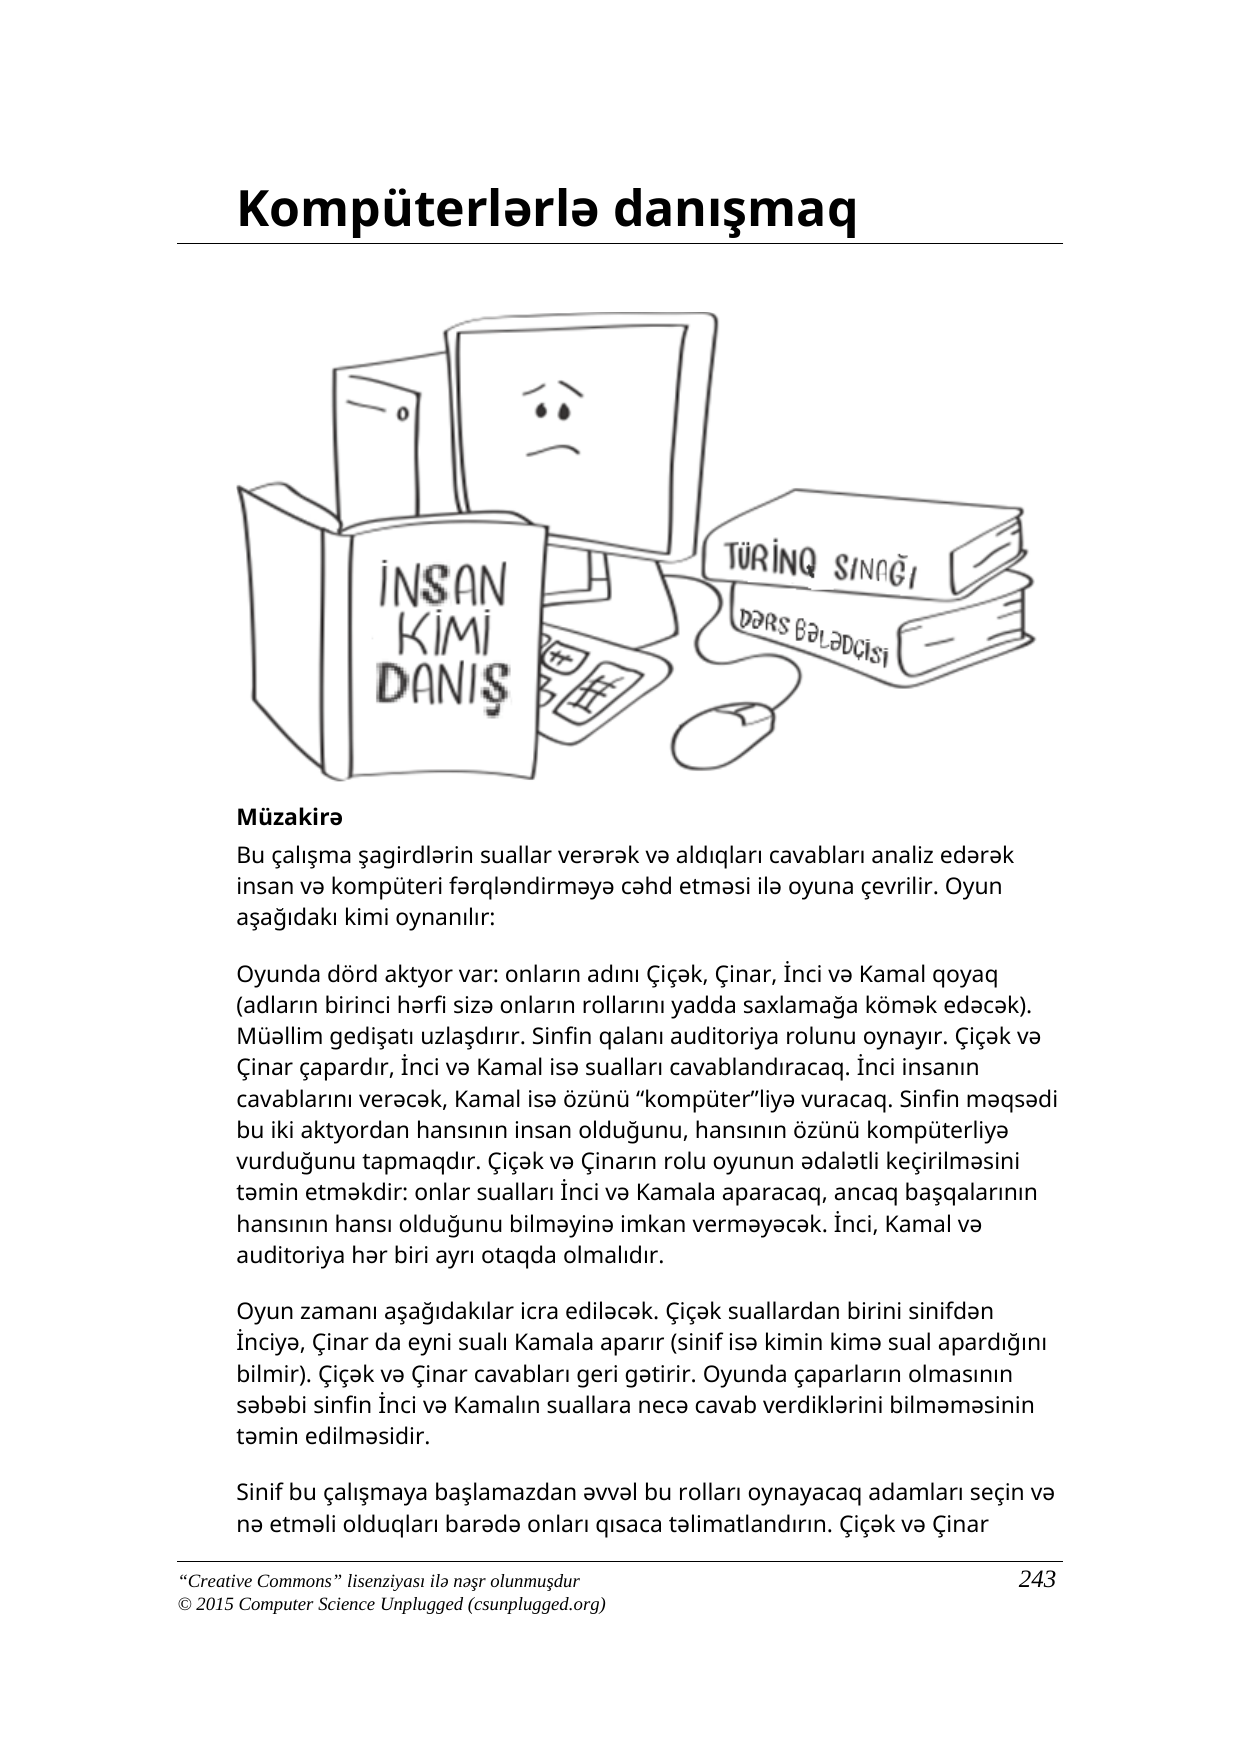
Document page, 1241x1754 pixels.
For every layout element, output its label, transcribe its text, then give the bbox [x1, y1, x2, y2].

picture [236, 312, 1050, 789]
text Kompüterlərlə danışmaq [177, 173, 1063, 243]
subtitle Müzakirə [236, 801, 1063, 833]
text Oyunda dörd aktyor var: onların adını Çiçək, Çinar, İnci və Kamal qoyaq (adların birinci hərfi sizə onların rollarını yadda saxlamağa kömək edəcək). Müəllim gedişatı uzlaşdırır. Sinfin qalanı auditoriya rolunu oynayır. Çiçək və Çinar çapardır, İnci və Kamal isə sualları cavablandıracaq. İnci insanın cavablarını verəcək, Kamal isə özünü “kompüter”liyə vuracaq. Sinfin məqsədi bu iki aktyordan hansının insan olduğunu, hansının özünü kompüterliyə vurduğunu tapmaqdır. Çiçək və Çinarın rolu oyunun ədalətli keçirilməsini təmin etməkdir: onlar sualları İnci və Kamala aparacaq, ancaq başqalarının hansının hansı olduğunu bilməyinə imkan verməyəcək. İnci, Kamal və auditoriya hər biri ayrı otaqda olmalıdır. [236, 958, 1063, 1270]
text Bu çalışma şagirdlərin suallar verərək və aldıqları cavabları analiz edərək insan və kompüteri fərqləndirməyə cəhd etməsi ilə oyuna çevrilir. Oyun aşağıdakı kimi oynanılır: [236, 839, 1063, 933]
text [236, 1476, 1063, 1539]
text Oyun zamanı aşağıdakılar icra ediləcək. Çiçək suallardan birini sinifdən İnciyə, Çinar da eyni sualı Kamala aparır (sinif isə kimin kimə sual apardığını bilmir). Çiçək və Çinar cavabları geri gətirir. Oyunda çaparların olmasının səbəbi sinfin İnci və Kamalın suallara necə cavab verdiklərini bilməməsinin təmin edilməsidir. [236, 1295, 1063, 1451]
